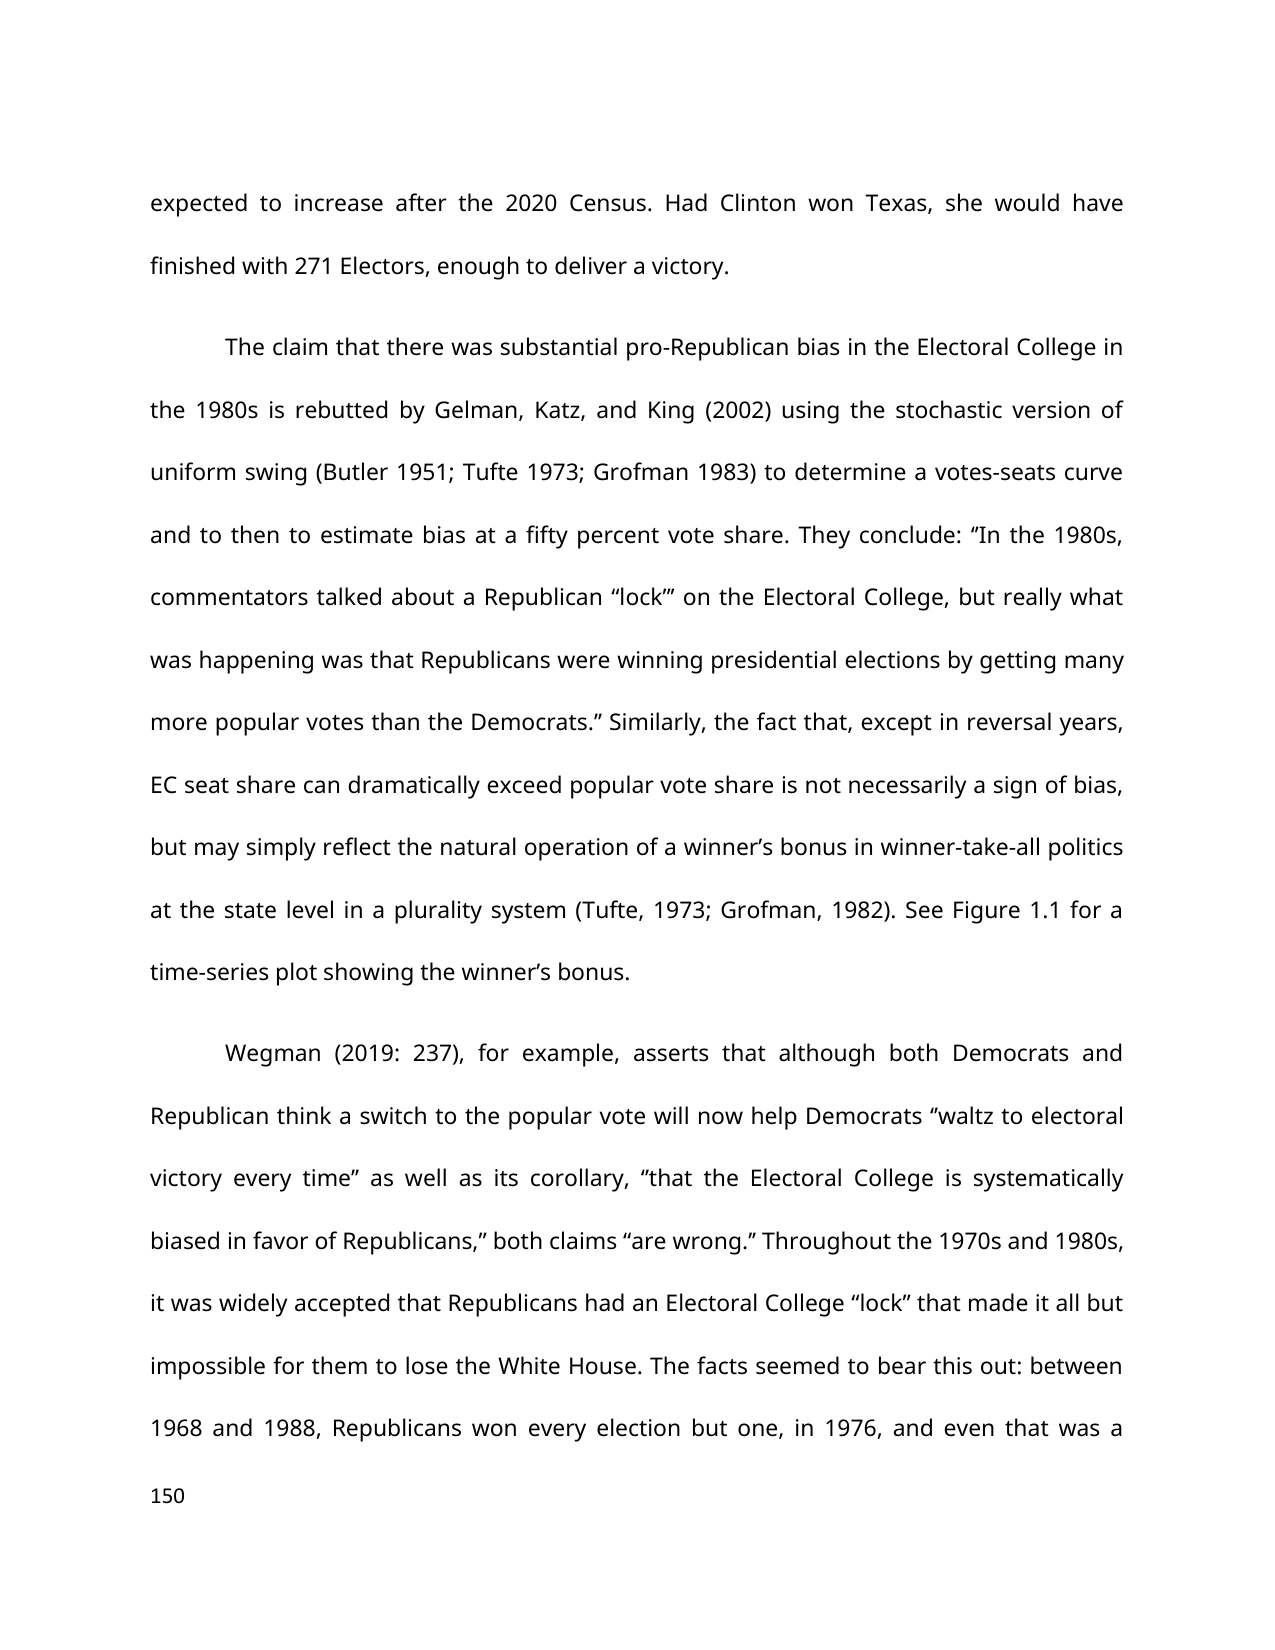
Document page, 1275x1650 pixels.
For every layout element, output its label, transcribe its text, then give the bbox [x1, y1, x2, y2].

text The claim that there was substantial pro-Republican bias in the Electoral College in the 1980s is rebutted by Gelman, Katz, and King (2002) using the stochastic version of uniform swing (Butler 1951; Tufte 1973; Grofman 1983) to determine a votes-seats curve and to then to estimate bias at a fifty percent vote share. They conclude: ‘’In the 1980s, commentators talked about a Republican “lock”’ on the Electoral College, but really what was happening was that Republicans were winning presidential elections by getting many more popular votes than the Democrats.’’ Similarly, the fact that, except in reversal years, EC seat share can dramatically exceed popular vote share is not necessarily a sign of bias, but may simply reflect the natural operation of a winner’s bonus in winner-take-all politics at the state level in a plurality system (Tufte, 1973; Grofman, 1982). See Figure 1.1 for a time-series plot showing the winner’s bonus. [150, 331, 1125, 987]
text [150, 1037, 1125, 1443]
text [150, 187, 1125, 281]
